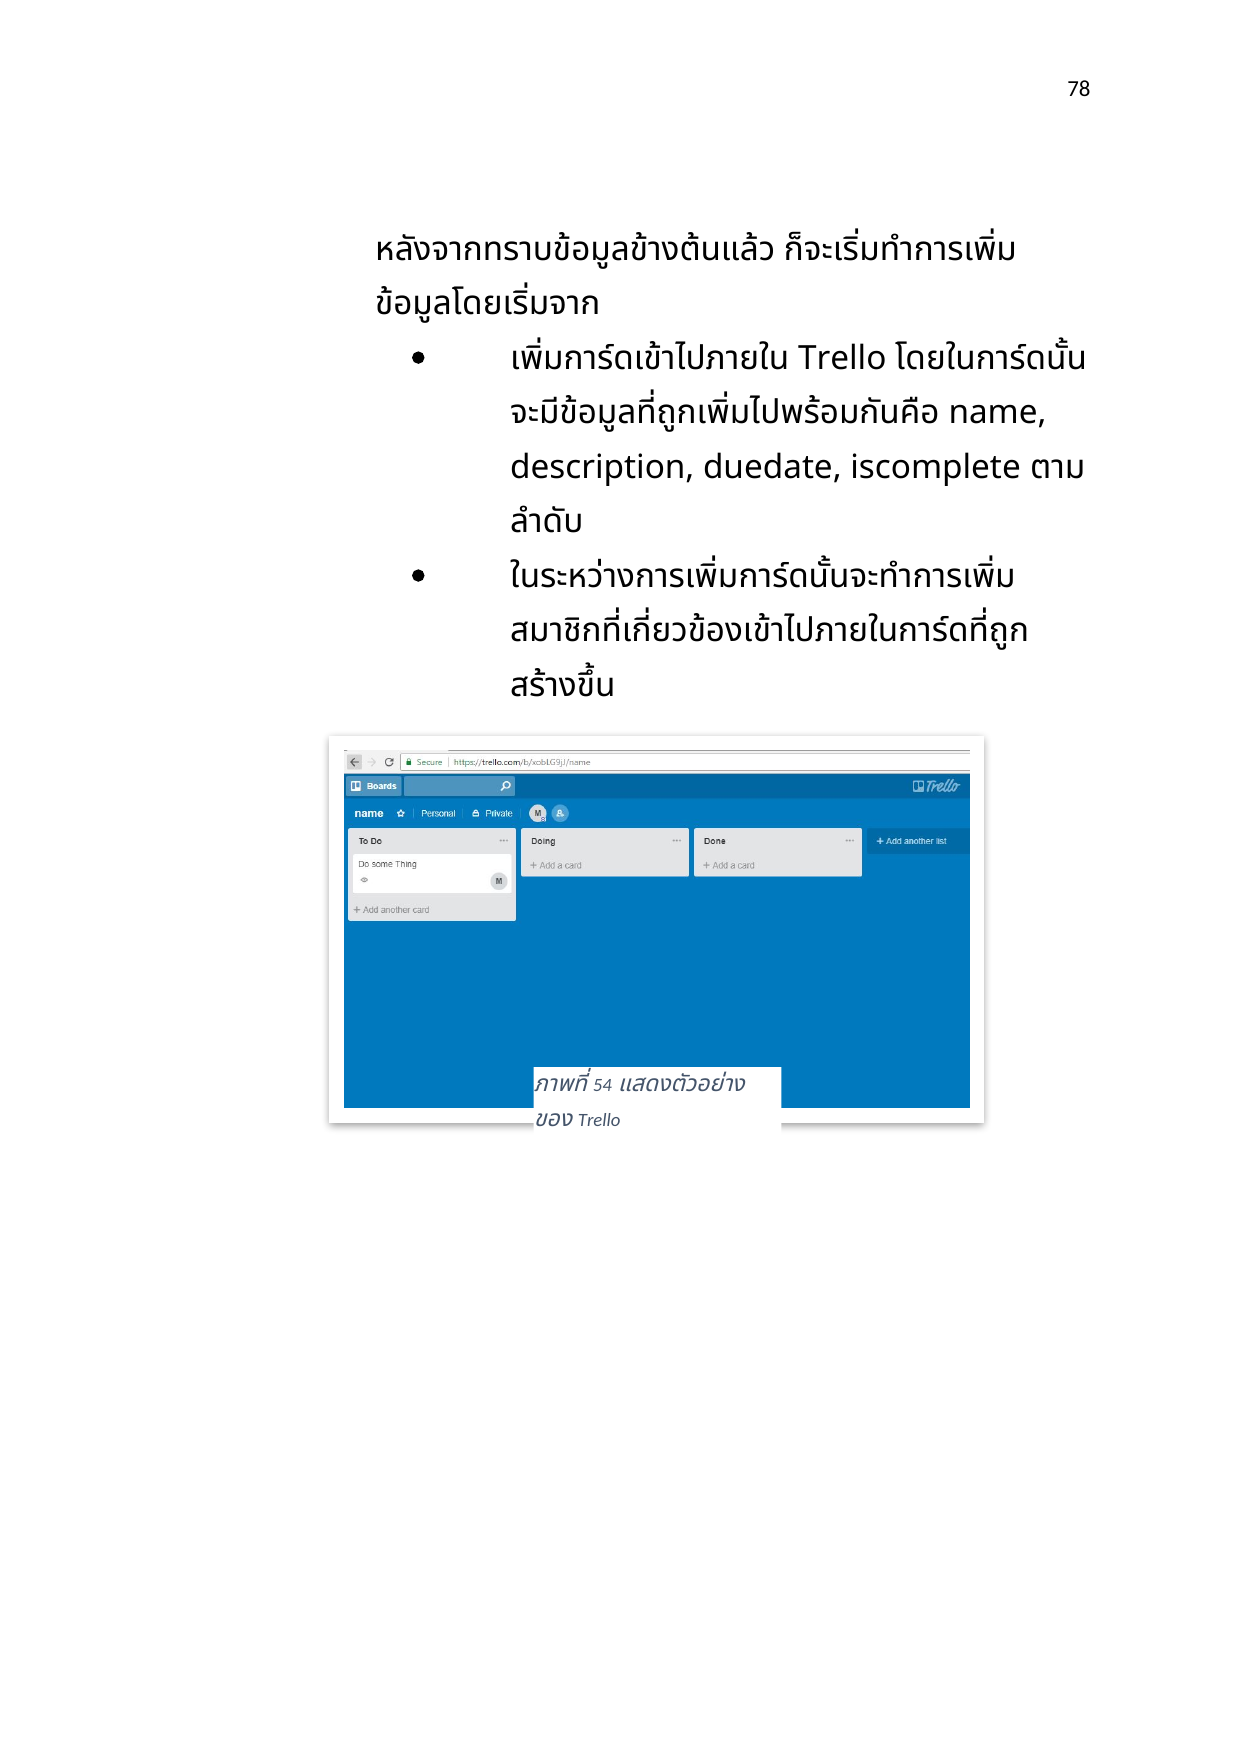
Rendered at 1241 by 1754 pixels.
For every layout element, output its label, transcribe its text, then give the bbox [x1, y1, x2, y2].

list หลังจากทราบข้อมูลข้างต้นแล้ว ก็จะเริ่มทำการเพิ่มข้อมูลโดยเริ่มจาก [375, 225, 1090, 330]
picture [344, 750, 970, 1108]
list ในระหว่างการเพิ่มการ์ดนั้นจะทำการเพิ่มสมาชิกที่เกี่ยวข้องเข้าไปภายในการ์ดที่ถูกสร้างขึ้น [412, 552, 1090, 711]
list เพิ่มการ์ดเข้าไปภายใน Trello โดยในการ์ดนั้นจะมีข้อมูลที่ถูกเพิ่มไปพร้อมกันคือ name, description, duedate, iscomplete ตามลำดับ [412, 334, 1090, 548]
